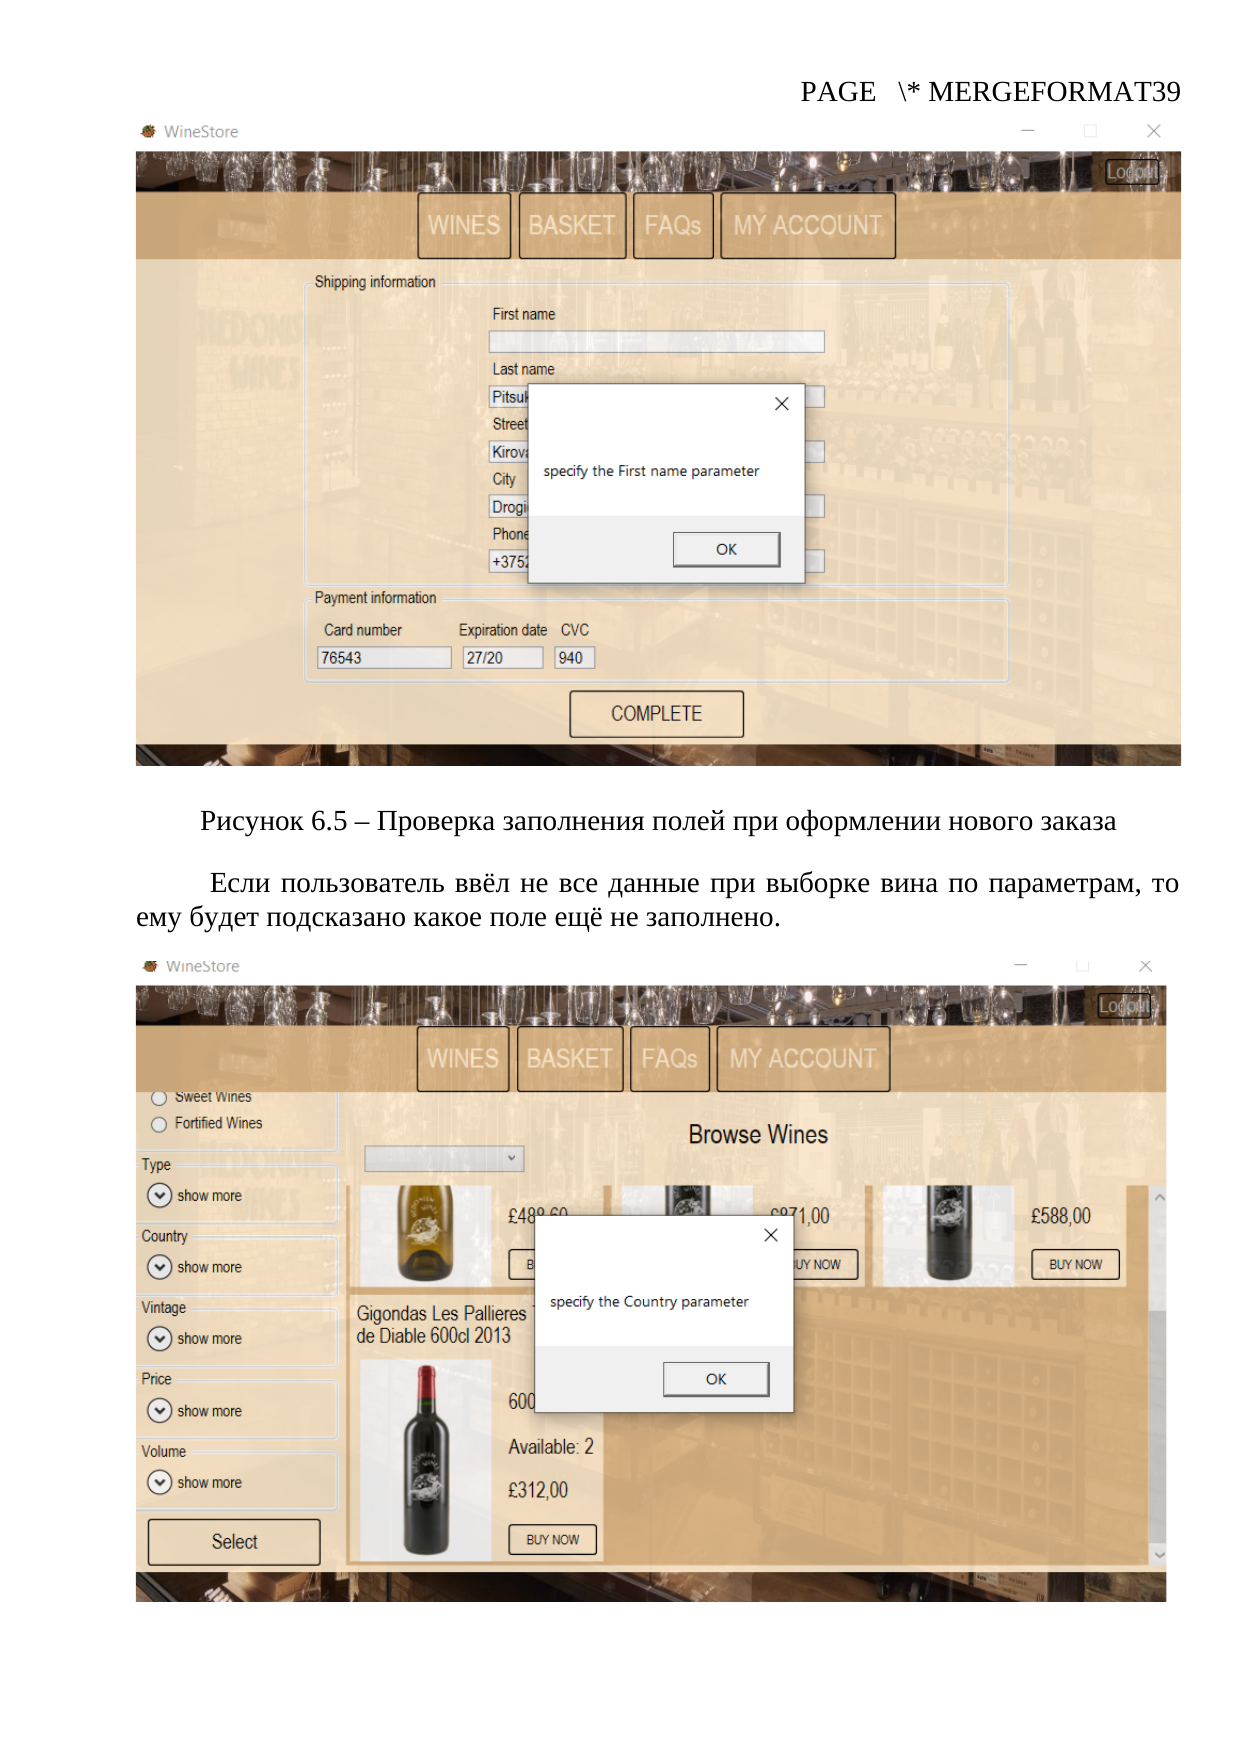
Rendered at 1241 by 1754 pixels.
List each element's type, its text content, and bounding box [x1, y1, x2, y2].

picture [135, 961, 1167, 1602]
text Если пользователь ввёл не все данные при выборке вина по параметрам, то ему будет подсказано какое поле ещё не заполнено. [136, 865, 1181, 932]
text Рисунок 6.5 – Проверка заполнения полей при оформлении нового заказа [136, 803, 1181, 836]
picture [135, 118, 1182, 766]
